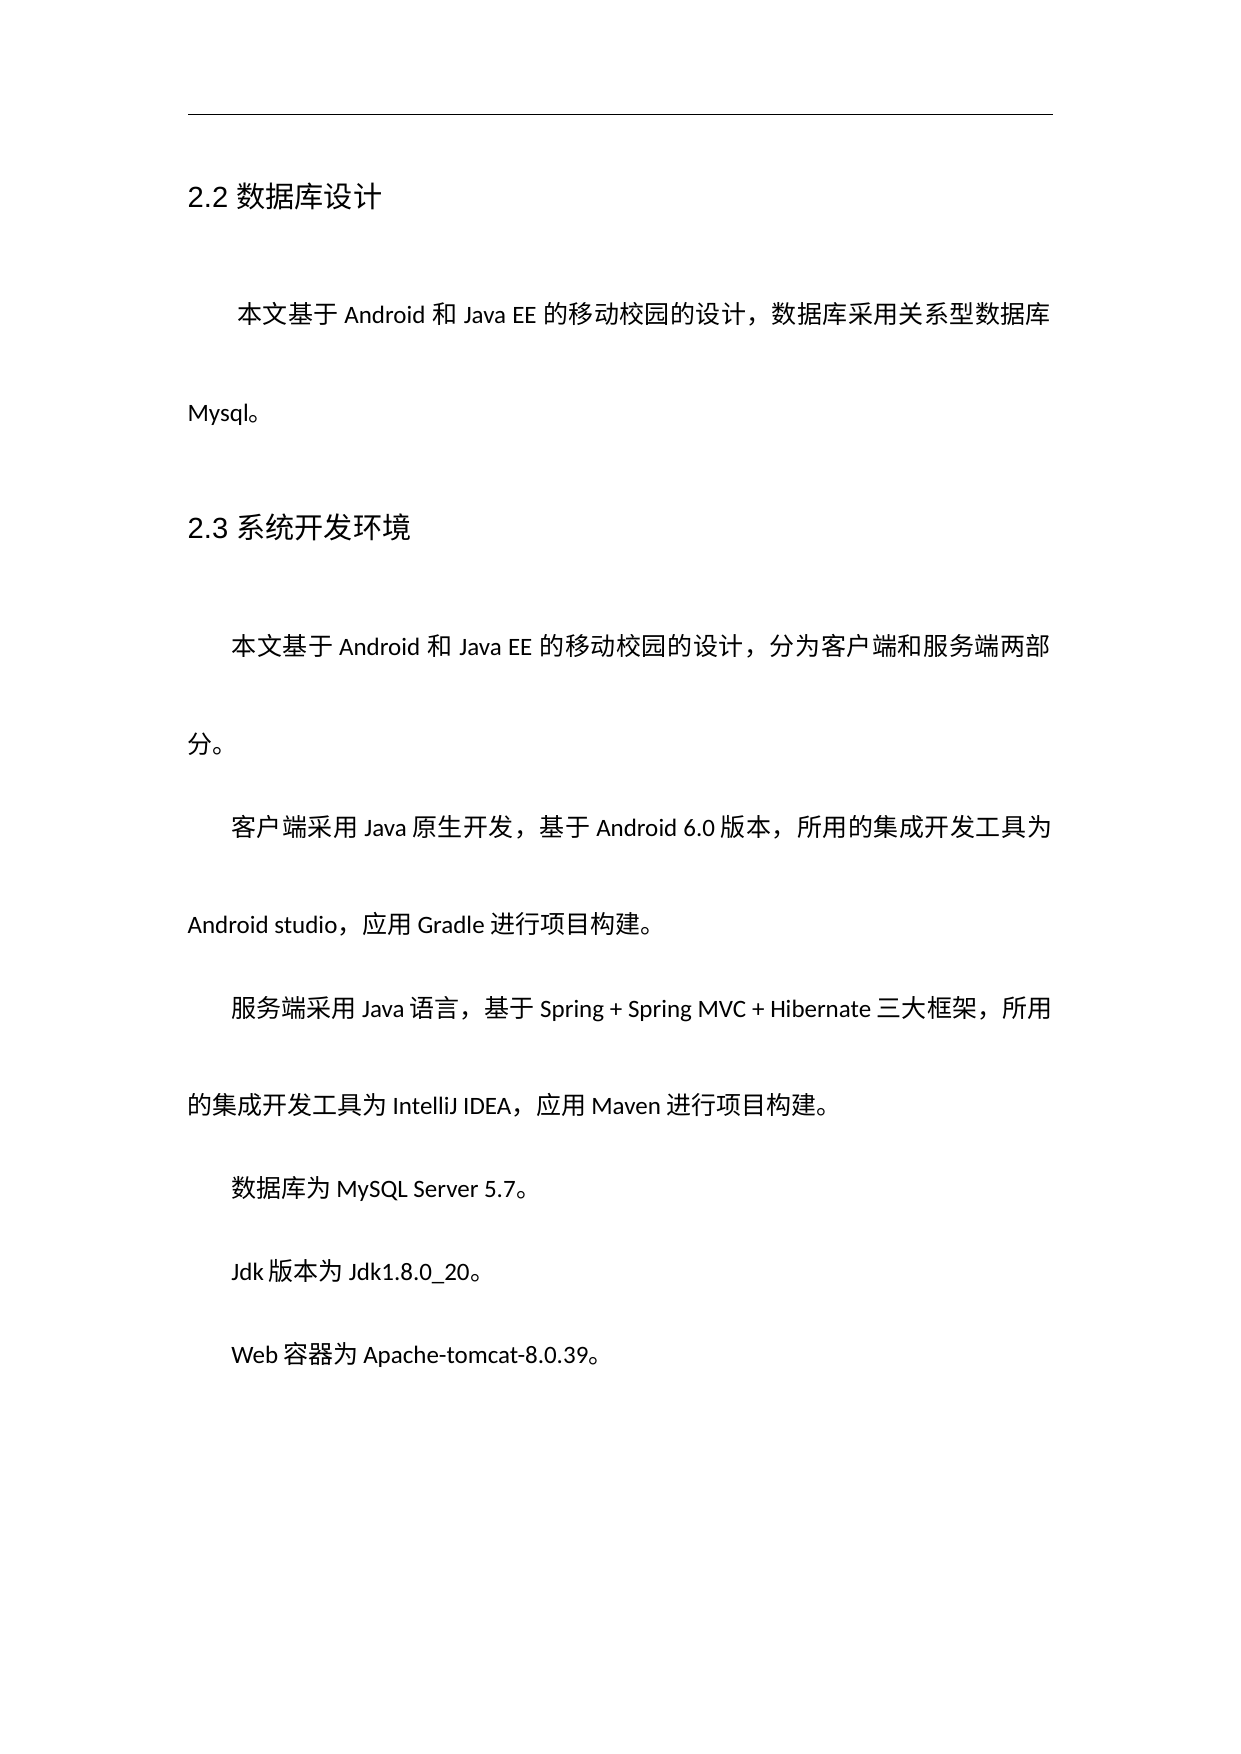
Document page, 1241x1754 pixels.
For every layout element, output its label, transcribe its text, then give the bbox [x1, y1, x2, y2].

text 本文基于Android 和 Java EE 的移动校园的设计，分为客户端和服务端两部分。 [187, 612, 1053, 775]
subtitle 2.2 数据库设计 [187, 162, 1053, 227]
text 服务端采用Java语言，基于Spring + Spring MVC + Hibernate三大框架，所用的集成开发工具为IntelliJ IDEA，应用Maven进行项目构建。 [187, 974, 1053, 1136]
subtitle 2.3 系统开发环境 [187, 494, 1053, 559]
text 客户端采用Java原生开发，基于Android 6.0版本，所用的集成开发工具为Android studio，应用Gradle 进行项目构建。 [187, 793, 1053, 956]
text 数据库为MySQL Server 5.7。 [187, 1154, 1053, 1219]
text Web容器为Apache-tomcat-8.0.39。 [187, 1321, 1053, 1386]
text 本文基于Android 和 Java EE 的移动校园的设计，数据库采用关系型数据库Mysql。 [187, 281, 1053, 443]
text Jdk版本为Jdk1.8.0_20。 [187, 1237, 1053, 1302]
